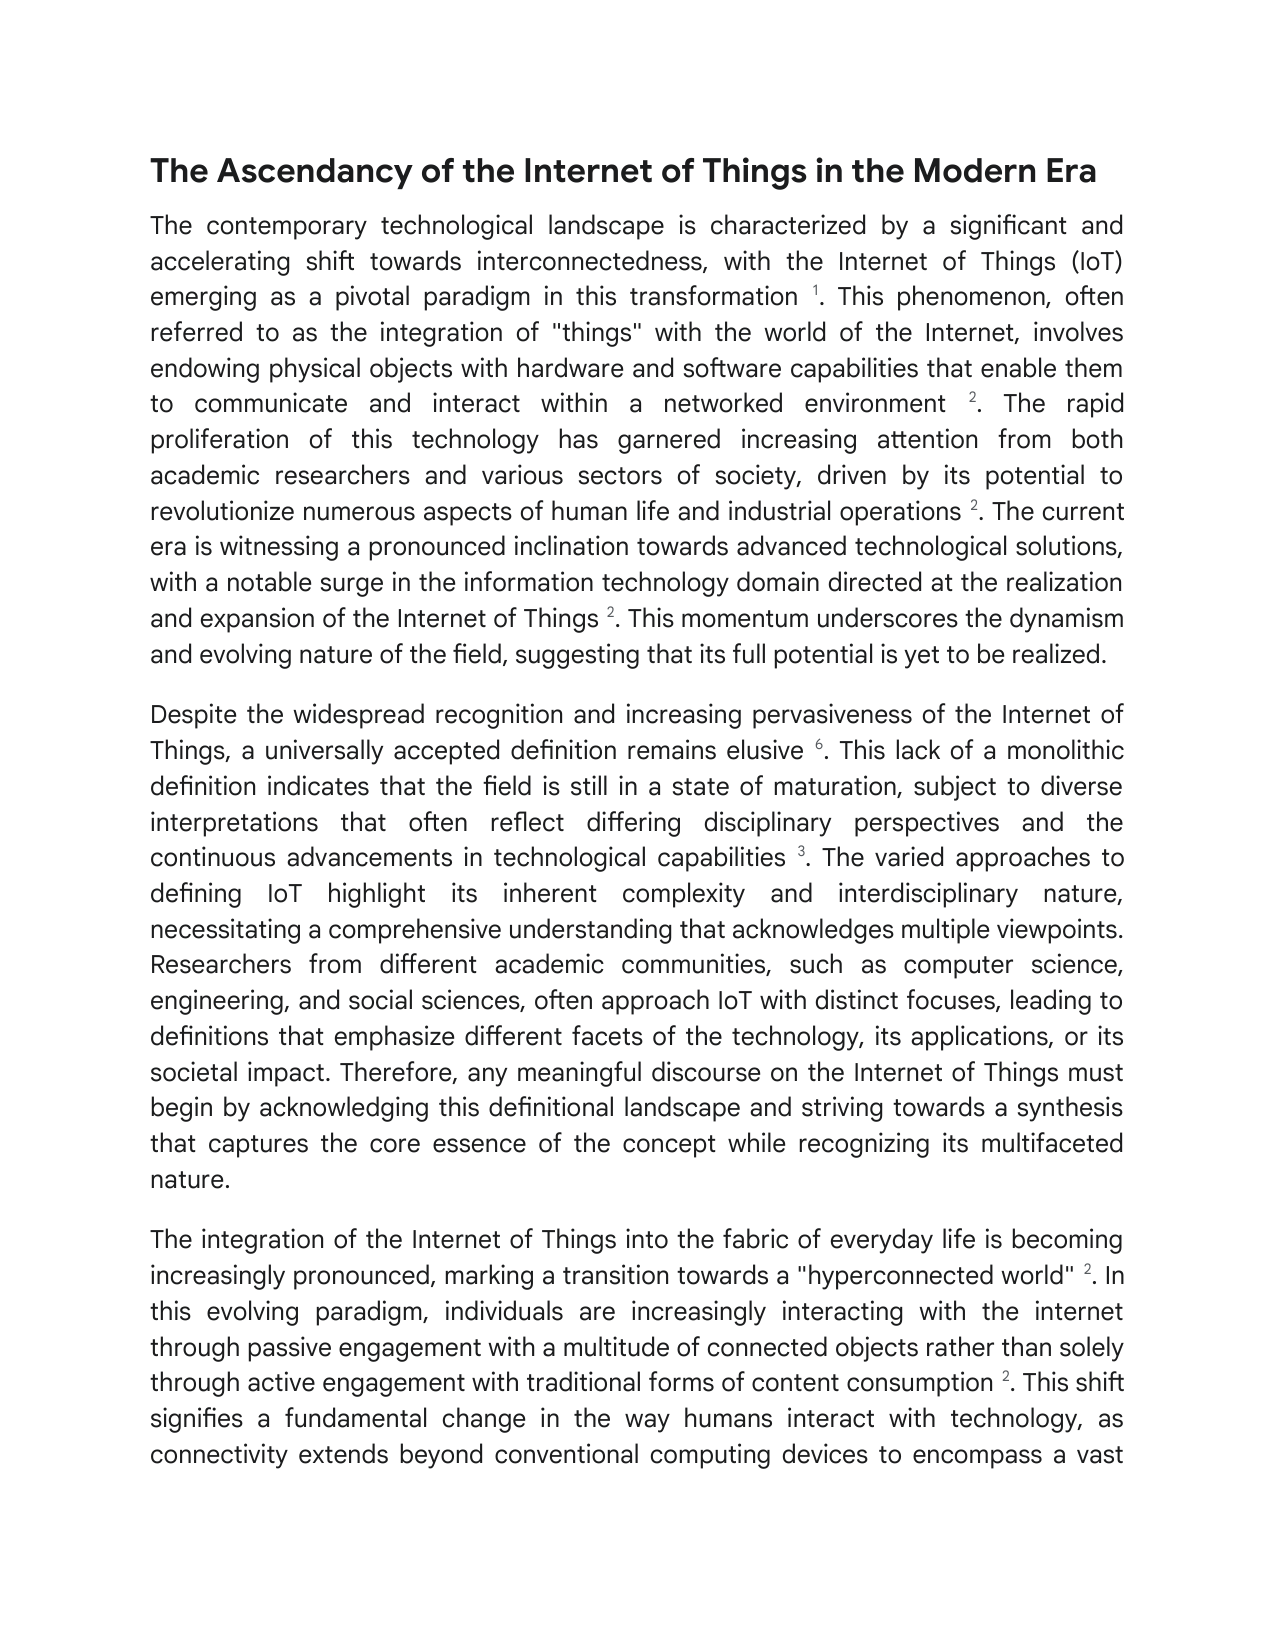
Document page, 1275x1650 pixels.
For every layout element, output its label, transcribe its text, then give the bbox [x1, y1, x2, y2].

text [150, 1225, 1125, 1471]
subtitle The Ascendancy of the Internet of Things in the Modern Era [150, 150, 1125, 192]
text Despite the widespread recognition and increasing pervasiveness of the Internet of Things, a universally accepted definition remains elusive 6. This lack of a monolithic definition indicates that the field is still in a state of maturation, subject to diverse interpretations that often reflect differing disciplinary perspectives and the continuous advancements in technological capabilities 3. The varied approaches to defining IoT highlight its inherent complexity and interdisciplinary nature, necessitating a comprehensive understanding that acknowledges multiple viewpoints. Researchers from different academic communities, such as computer science, engineering, and social sciences, often approach IoT with distinct focuses, leading to definitions that emphasize different facets of the technology, its applications, or its societal impact. Therefore, any meaningful discourse on the Internet of Things must begin by acknowledging this definitional landscape and striving towards a synthesis that captures the core essence of the concept while recognizing its multifaceted nature. [150, 699, 1125, 1195]
text The contemporary technological landscape is characterized by a significant and accelerating shift towards interconnectedness, with the Internet of Things (IoT) emerging as a pivotal paradigm in this transformation 1. This phenomenon, often referred to as the integration of "things" with the world of the Internet, involves endowing physical objects with hardware and software capabilities that enable them to communicate and interact within a networked environment 2. The rapid proliferation of this technology has garnered increasing attention from both academic researchers and various sectors of society, driven by its potential to revolutionize numerous aspects of human life and industrial operations 2. The current era is witnessing a pronounced inclination towards advanced technological solutions, with a notable surge in the information technology domain directed at the realization and expansion of the Internet of Things 2. This momentum underscores the dynamism and evolving nature of the field, suggesting that its full potential is yet to be realized. [150, 210, 1125, 670]
